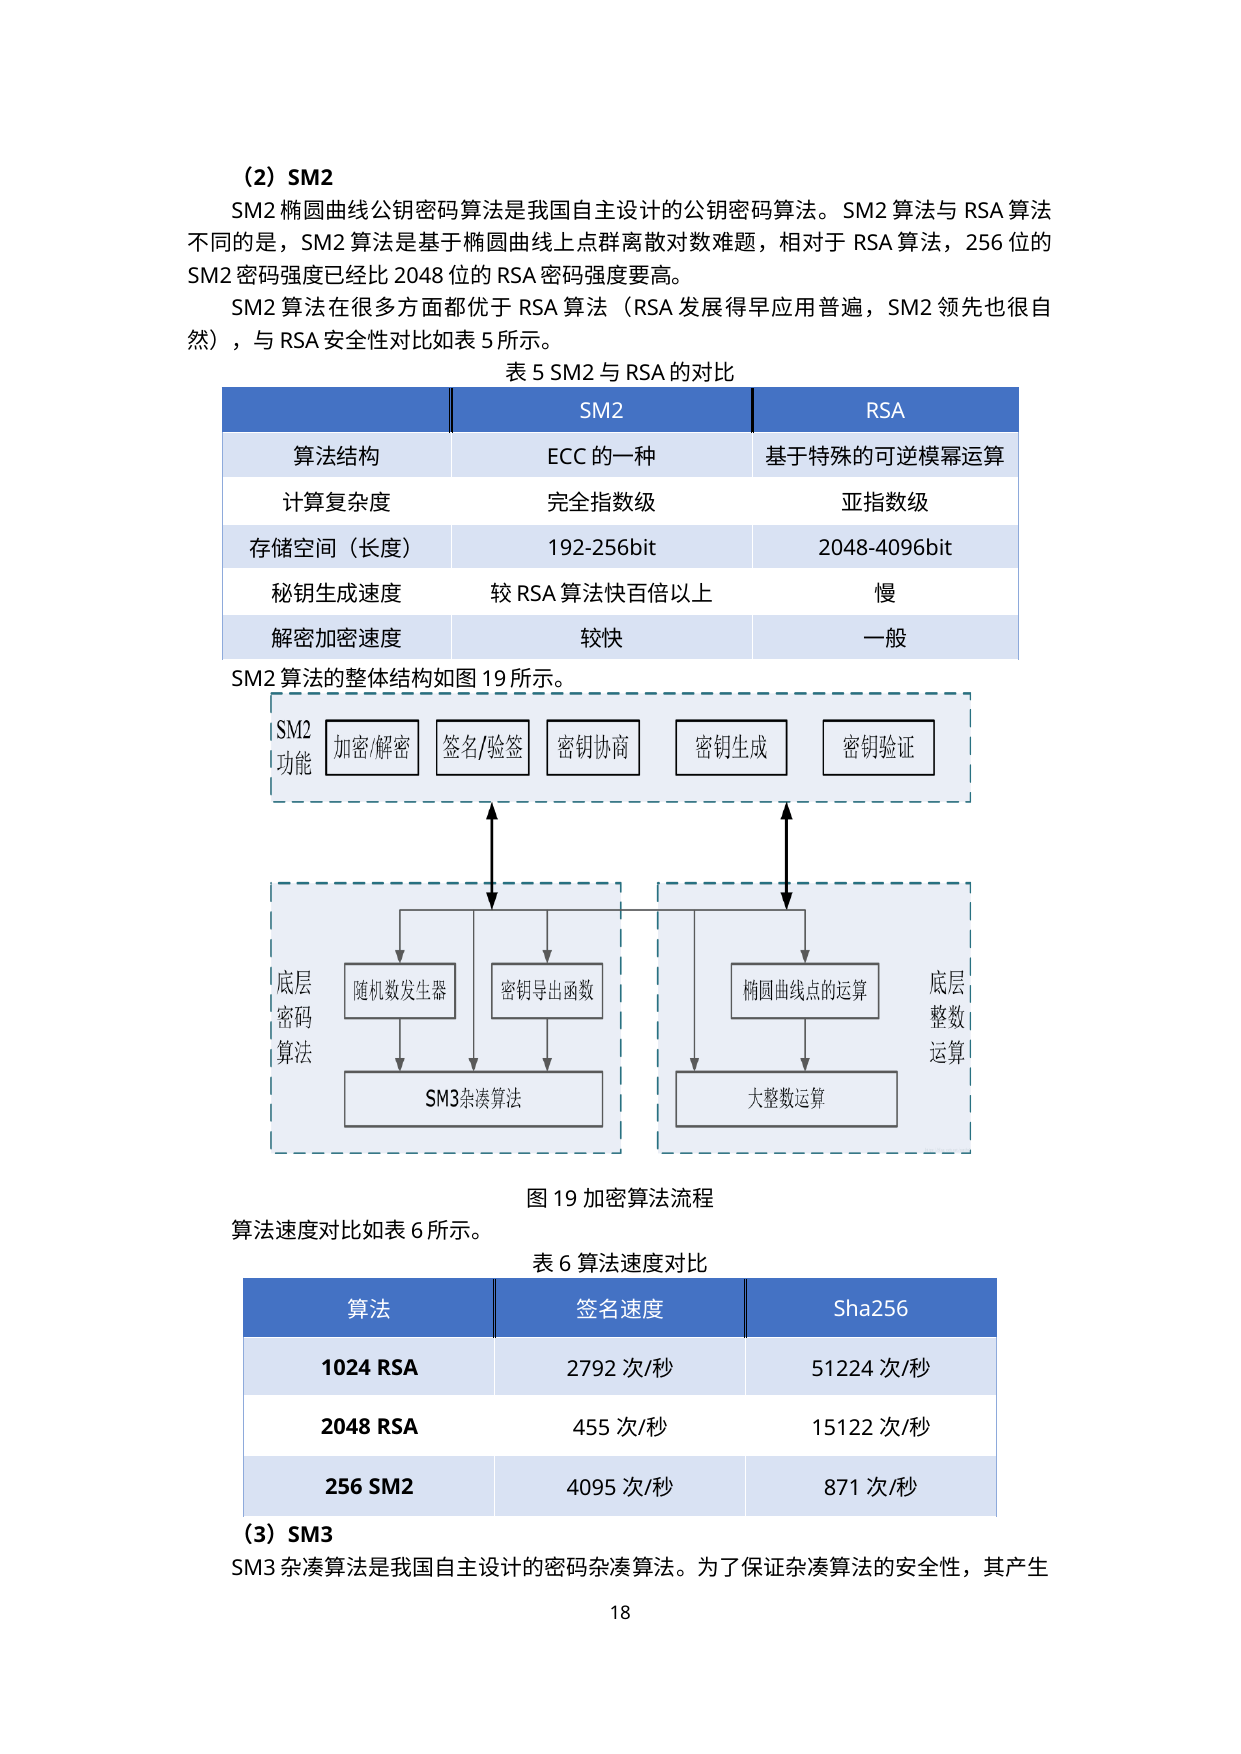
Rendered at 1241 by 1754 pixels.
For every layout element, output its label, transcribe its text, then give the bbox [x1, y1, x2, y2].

picture [269, 692, 972, 1154]
table_cell 慢 [753, 570, 1018, 613]
table_cell 256 SM2 [244, 1456, 494, 1516]
text 表6 算法速度对比 [187, 1245, 1053, 1278]
text 表5 SM2与RSA的对比 [187, 355, 1053, 387]
table_cell 455 次/秒 [495, 1396, 745, 1455]
table_cell 51224 次/秒 [746, 1338, 996, 1395]
table_cell 存储空间（长度） [223, 525, 451, 568]
text SM2算法在很多方面都优于RSA算法（RSA发展得早应用普遍，SM2领先也很自然），与RSA安全性对比如表5所示。 [187, 290, 1053, 355]
text 图19 加密算法流程 [187, 1180, 1053, 1213]
table_cell 4095 次/秒 [495, 1456, 745, 1516]
table_cell 基于特殊的可逆模幂运算 [753, 433, 1018, 477]
table_cell 192-256bit [452, 525, 752, 568]
table_cell 2792 次/秒 [495, 1338, 745, 1395]
text SM2椭圆曲线公钥密码算法是我国自主设计的公钥密码算法。SM2算法与RSA算法不同的是，SM2算法是基于椭圆曲线上点群离散对数难题，相对于RSA算法，256位的SM2密码强度已经比2048位的RSA密码强度要高。 [187, 192, 1053, 290]
table_cell 解密加密速度 [223, 615, 451, 659]
table_cell 计算复杂度 [223, 478, 451, 524]
table_header SM2 [453, 388, 751, 432]
table_cell 2048-4096bit [753, 525, 1018, 568]
table_cell 1024 RSA [244, 1338, 494, 1395]
table_cell 较RSA算法快百倍以上 [452, 570, 752, 613]
table_cell 秘钥生成速度 [223, 570, 451, 613]
text （3）SM3 [187, 1517, 1053, 1550]
table_cell 2048 RSA [244, 1396, 494, 1455]
table_cell 完全指数级 [452, 478, 752, 524]
text 算法速度对比如表6所示。 [187, 1213, 1053, 1245]
text （2）SM2 [187, 160, 1053, 192]
table_cell 871 次/秒 [746, 1456, 996, 1516]
table_cell 算法结构 [223, 433, 451, 477]
table_cell 一般 [753, 615, 1018, 659]
table_cell ECC的一种 [452, 433, 752, 477]
table_cell 亚指数级 [753, 478, 1018, 524]
table_header 签名速度 [496, 1279, 744, 1337]
table_header RSA [754, 388, 1018, 432]
text SM2算法的整体结构如图19所示。 [187, 660, 1053, 693]
table_cell 15122 次/秒 [746, 1396, 996, 1455]
table_header 算法 [244, 1279, 493, 1337]
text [187, 1550, 1053, 1582]
table_cell 较快 [452, 615, 752, 659]
table_header [223, 388, 449, 432]
table_header Sha256 [747, 1279, 996, 1337]
